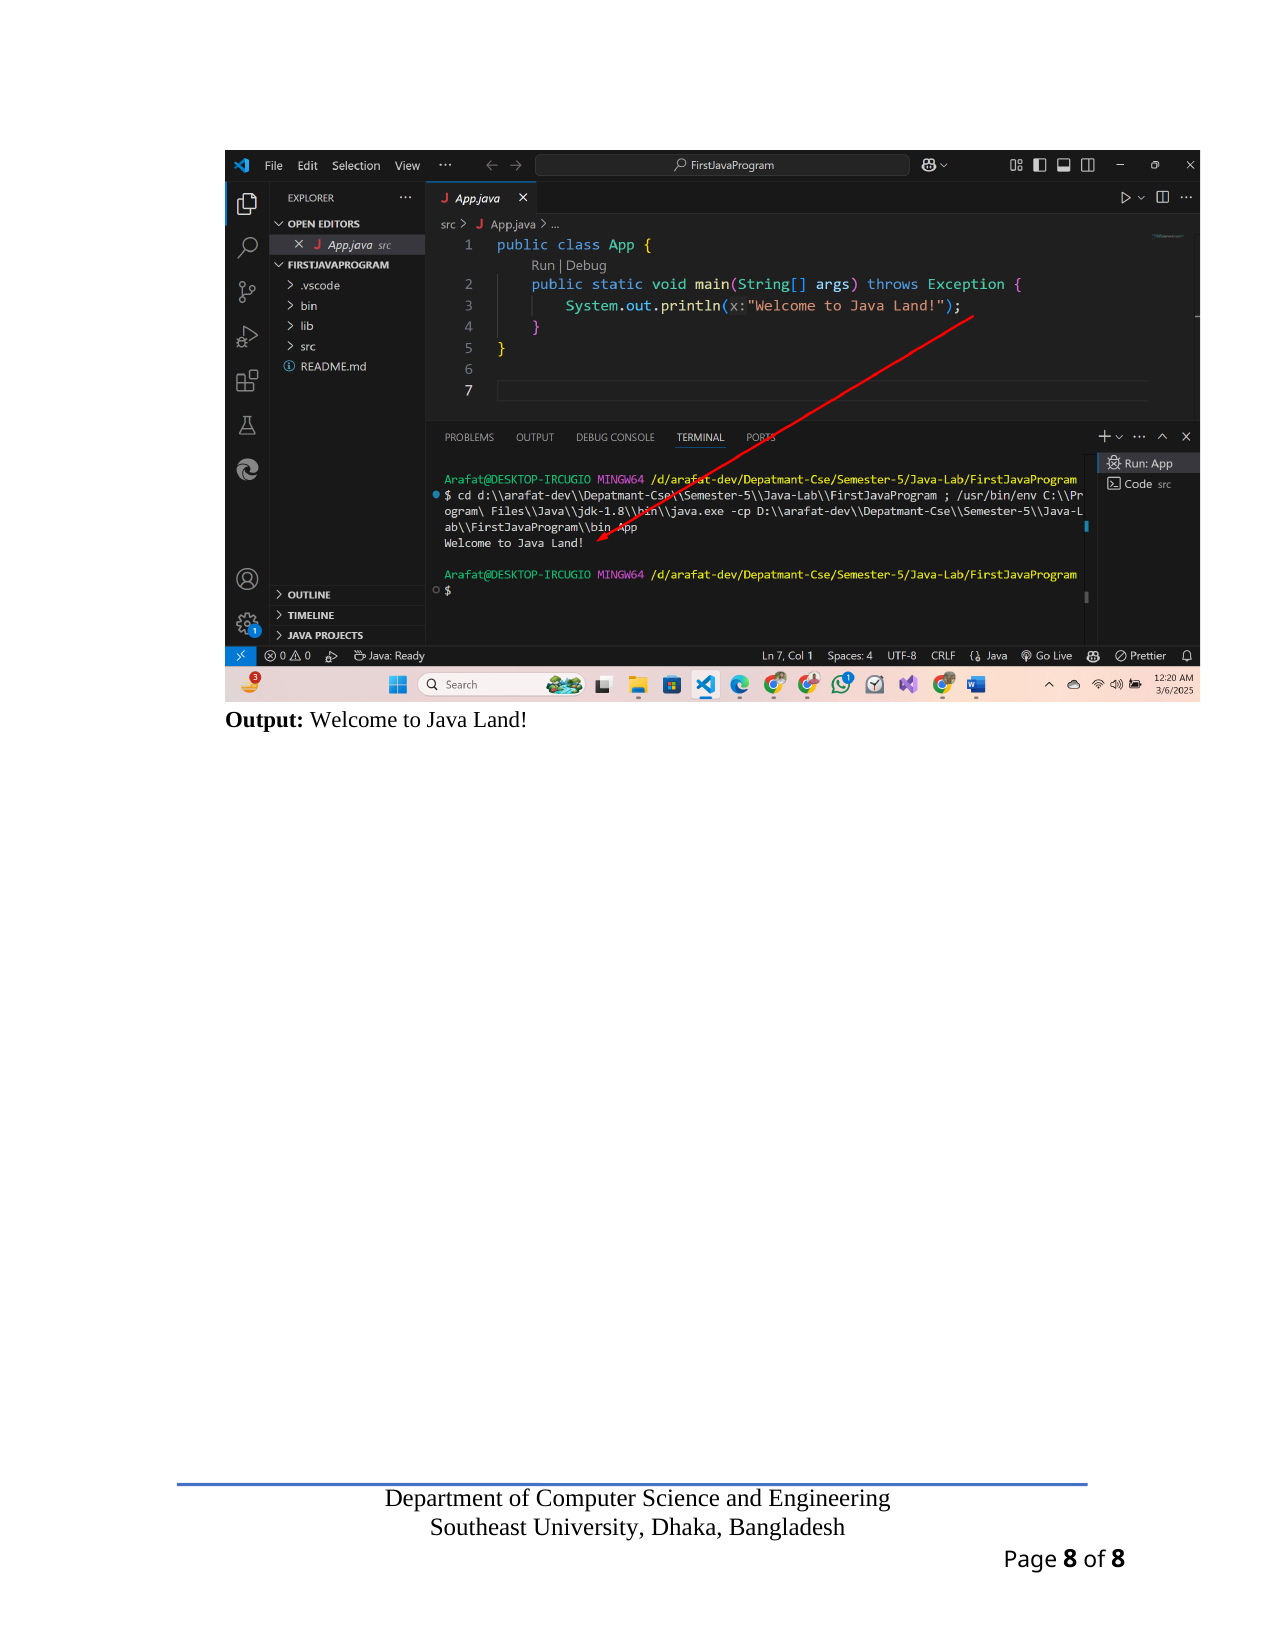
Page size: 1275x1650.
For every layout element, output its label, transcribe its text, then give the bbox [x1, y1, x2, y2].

list Output: Welcome to Java Land! [225, 706, 1125, 732]
picture [225, 150, 1200, 702]
